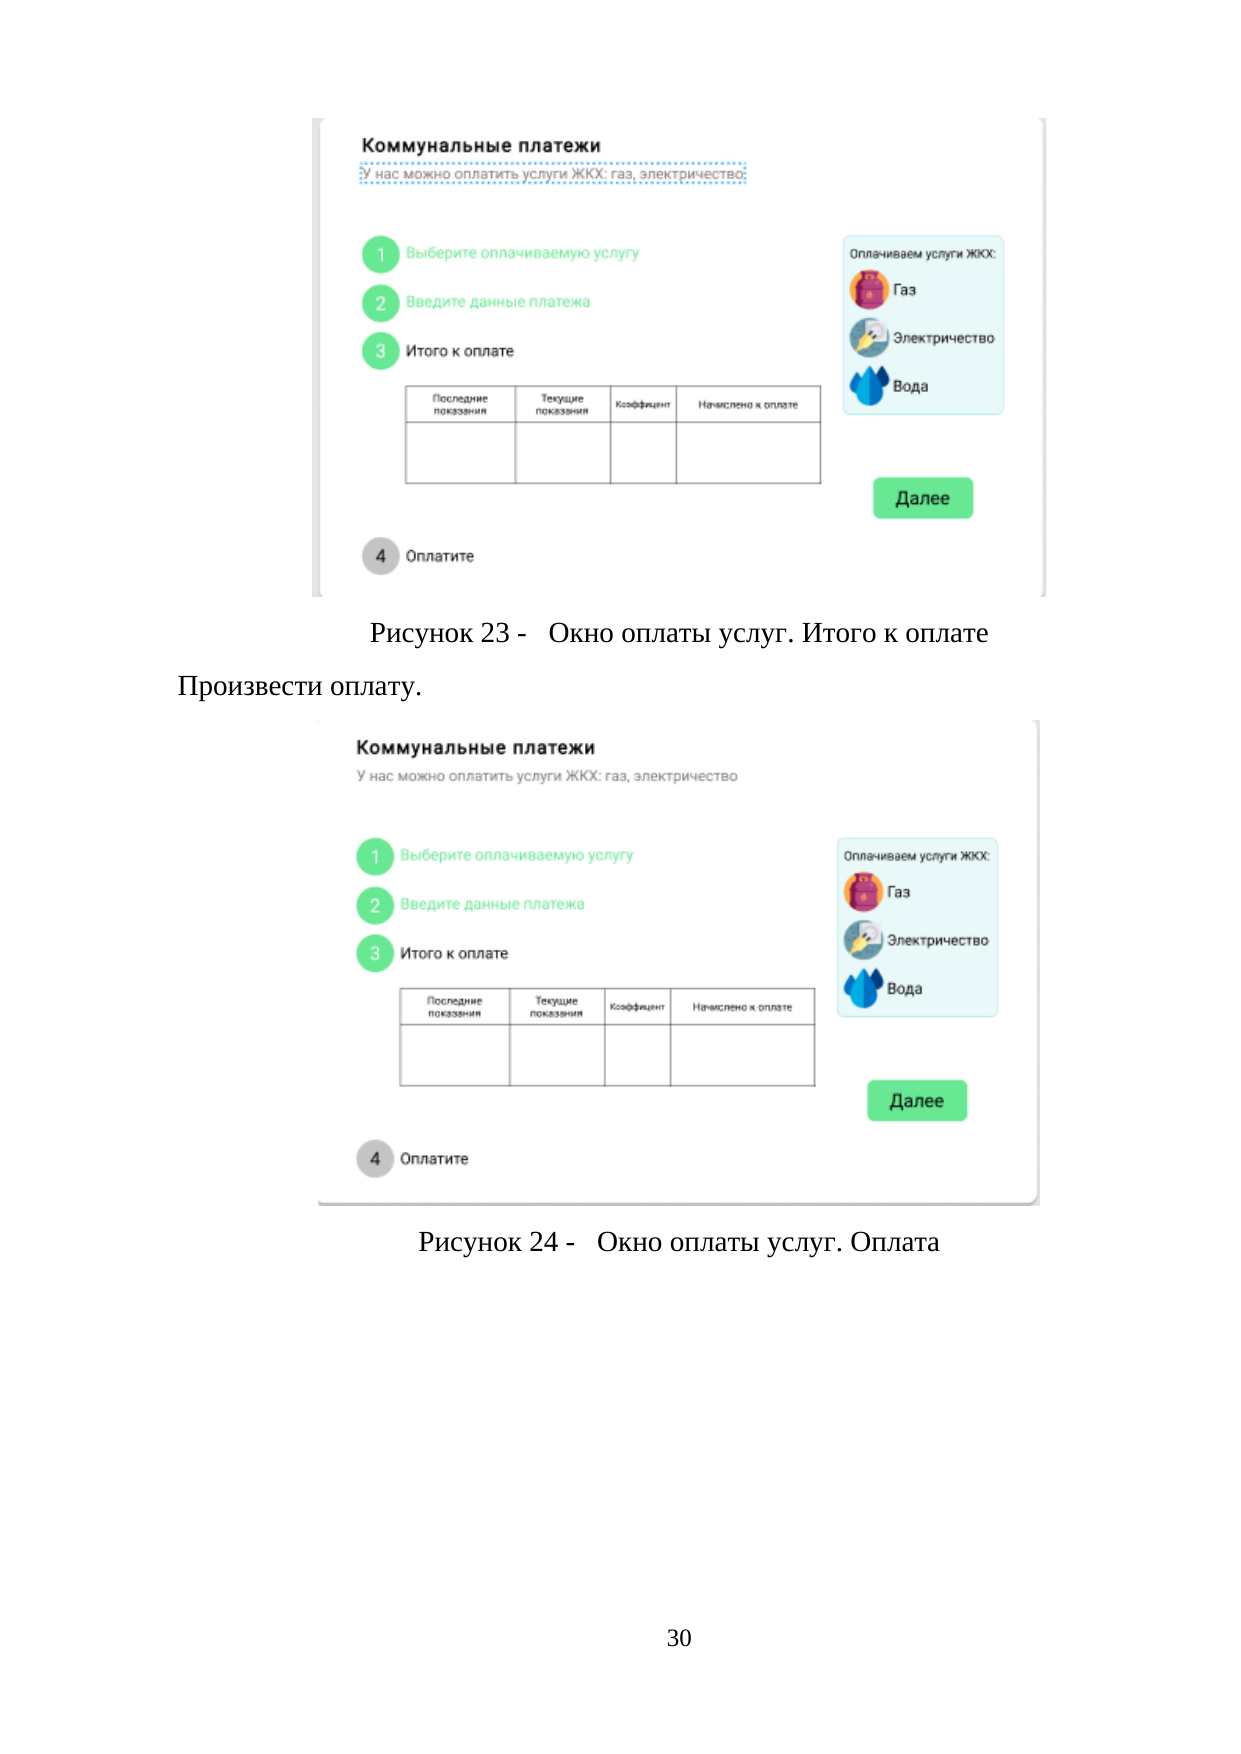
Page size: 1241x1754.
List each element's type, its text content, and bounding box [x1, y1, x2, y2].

text Рисунок 24 - Окно оплаты услуг. Оплата [177, 1224, 1181, 1258]
text Произвести оплату. [177, 668, 1181, 702]
picture [318, 720, 1040, 1206]
picture [312, 118, 1047, 597]
text Рисунок 23 - Окно оплаты услуг. Итого к оплате [177, 615, 1181, 649]
